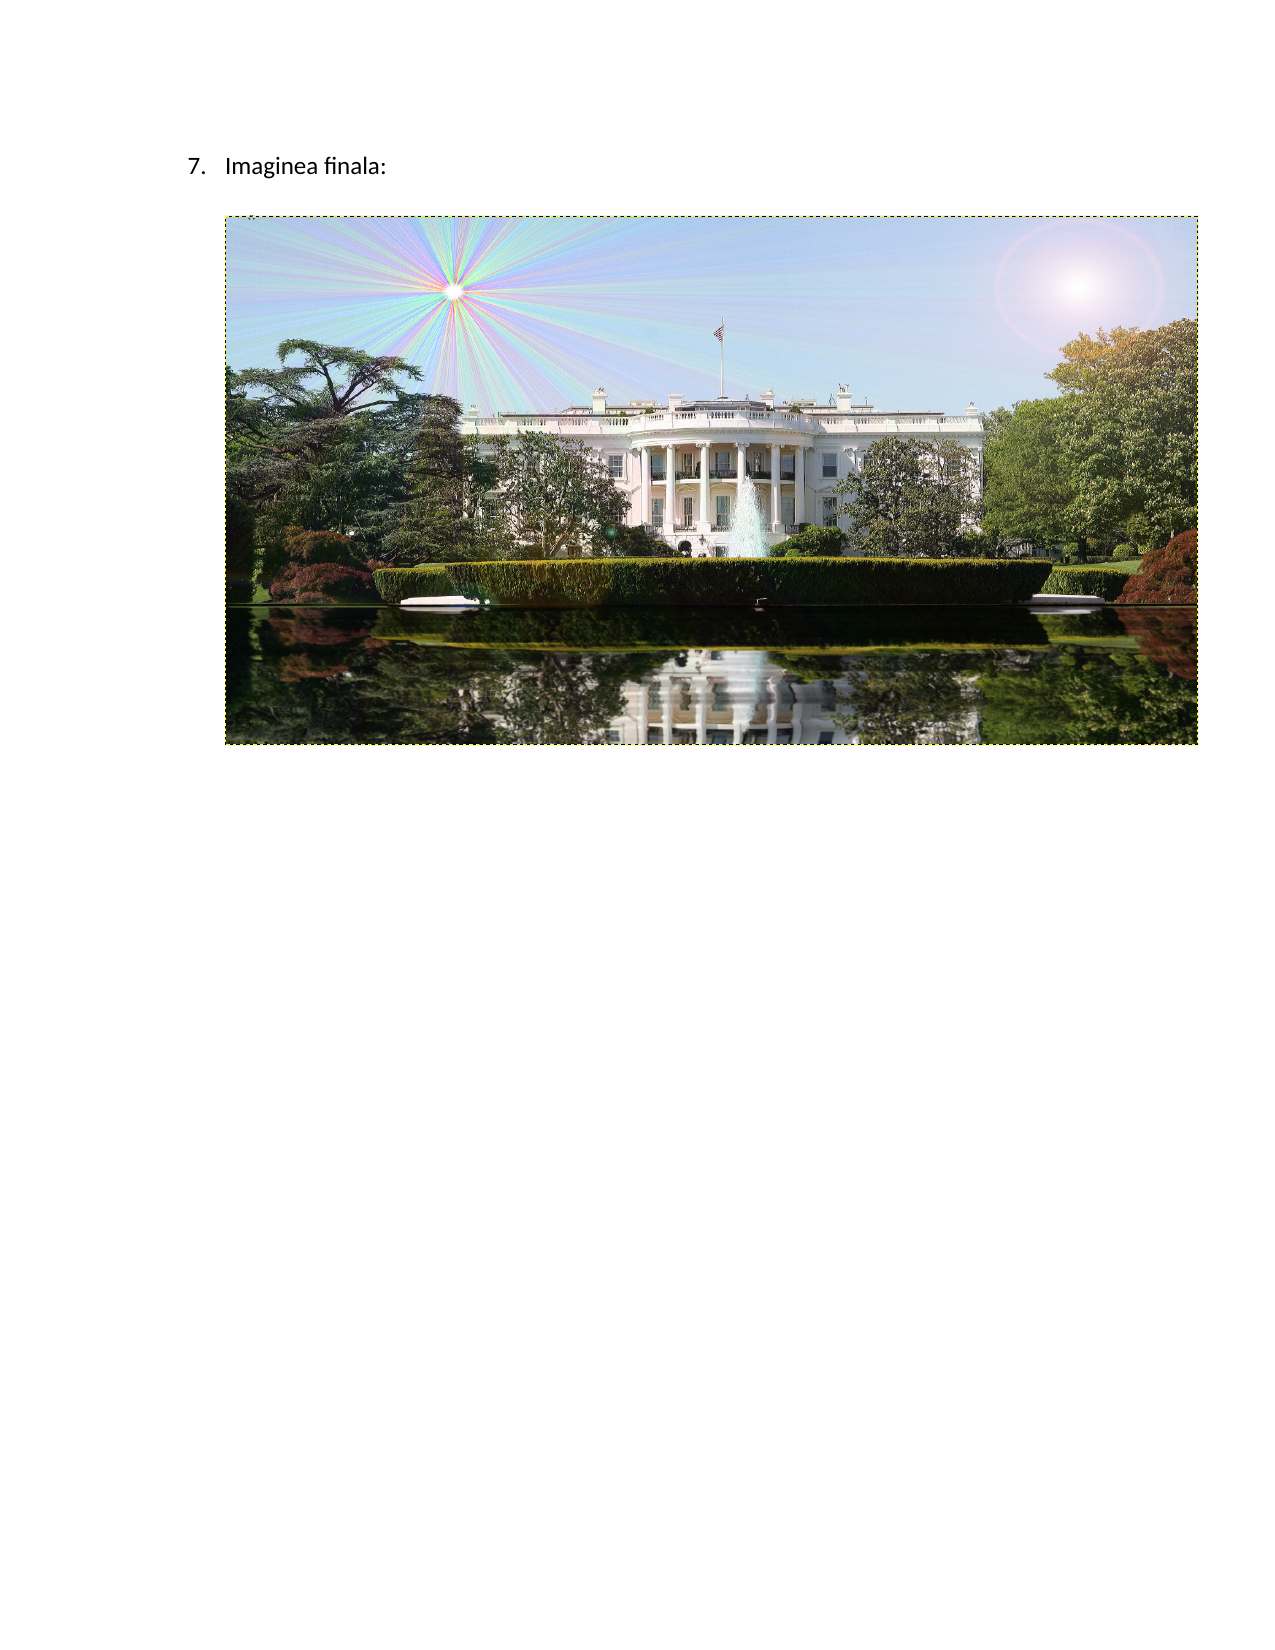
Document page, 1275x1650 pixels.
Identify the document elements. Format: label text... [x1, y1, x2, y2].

picture [225, 215, 1199, 746]
list Imaginea finala: [187, 150, 1125, 181]
